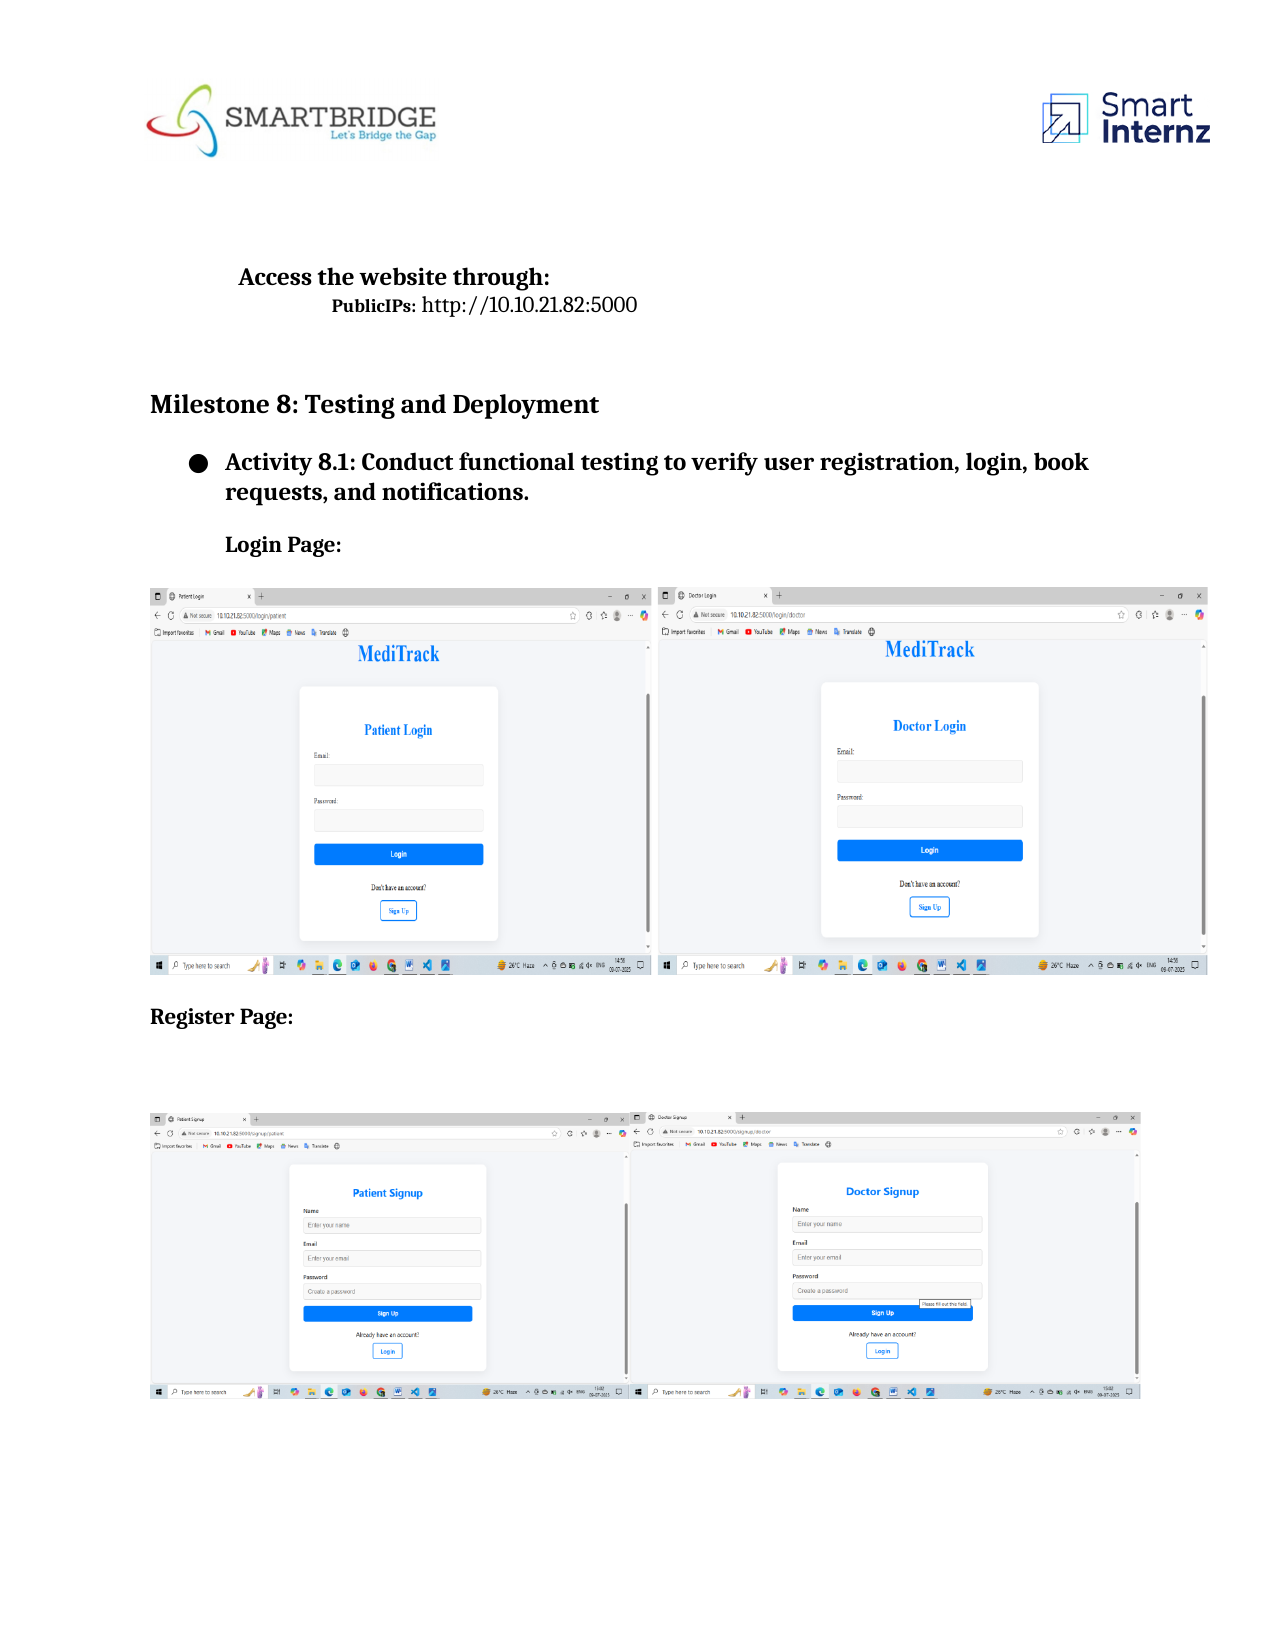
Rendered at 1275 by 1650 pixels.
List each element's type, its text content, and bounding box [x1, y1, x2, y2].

picture [143, 78, 439, 161]
subtitle Activity 8.1: Conduct functional testing to verify user registration, login, book requests, and notifications. [187, 444, 1106, 507]
picture [150, 1112, 1141, 1399]
text Register Page: [150, 1004, 1275, 1030]
picture [150, 588, 652, 975]
text PublicIPs: http://10.10.21.82:5000 [332, 292, 1275, 318]
picture [1037, 92, 1214, 143]
subtitle Access the website through: [238, 263, 1275, 292]
text Login Page: [225, 532, 1275, 558]
subtitle Milestone 8: Testing and Deployment [150, 389, 1275, 420]
picture [657, 587, 1208, 975]
